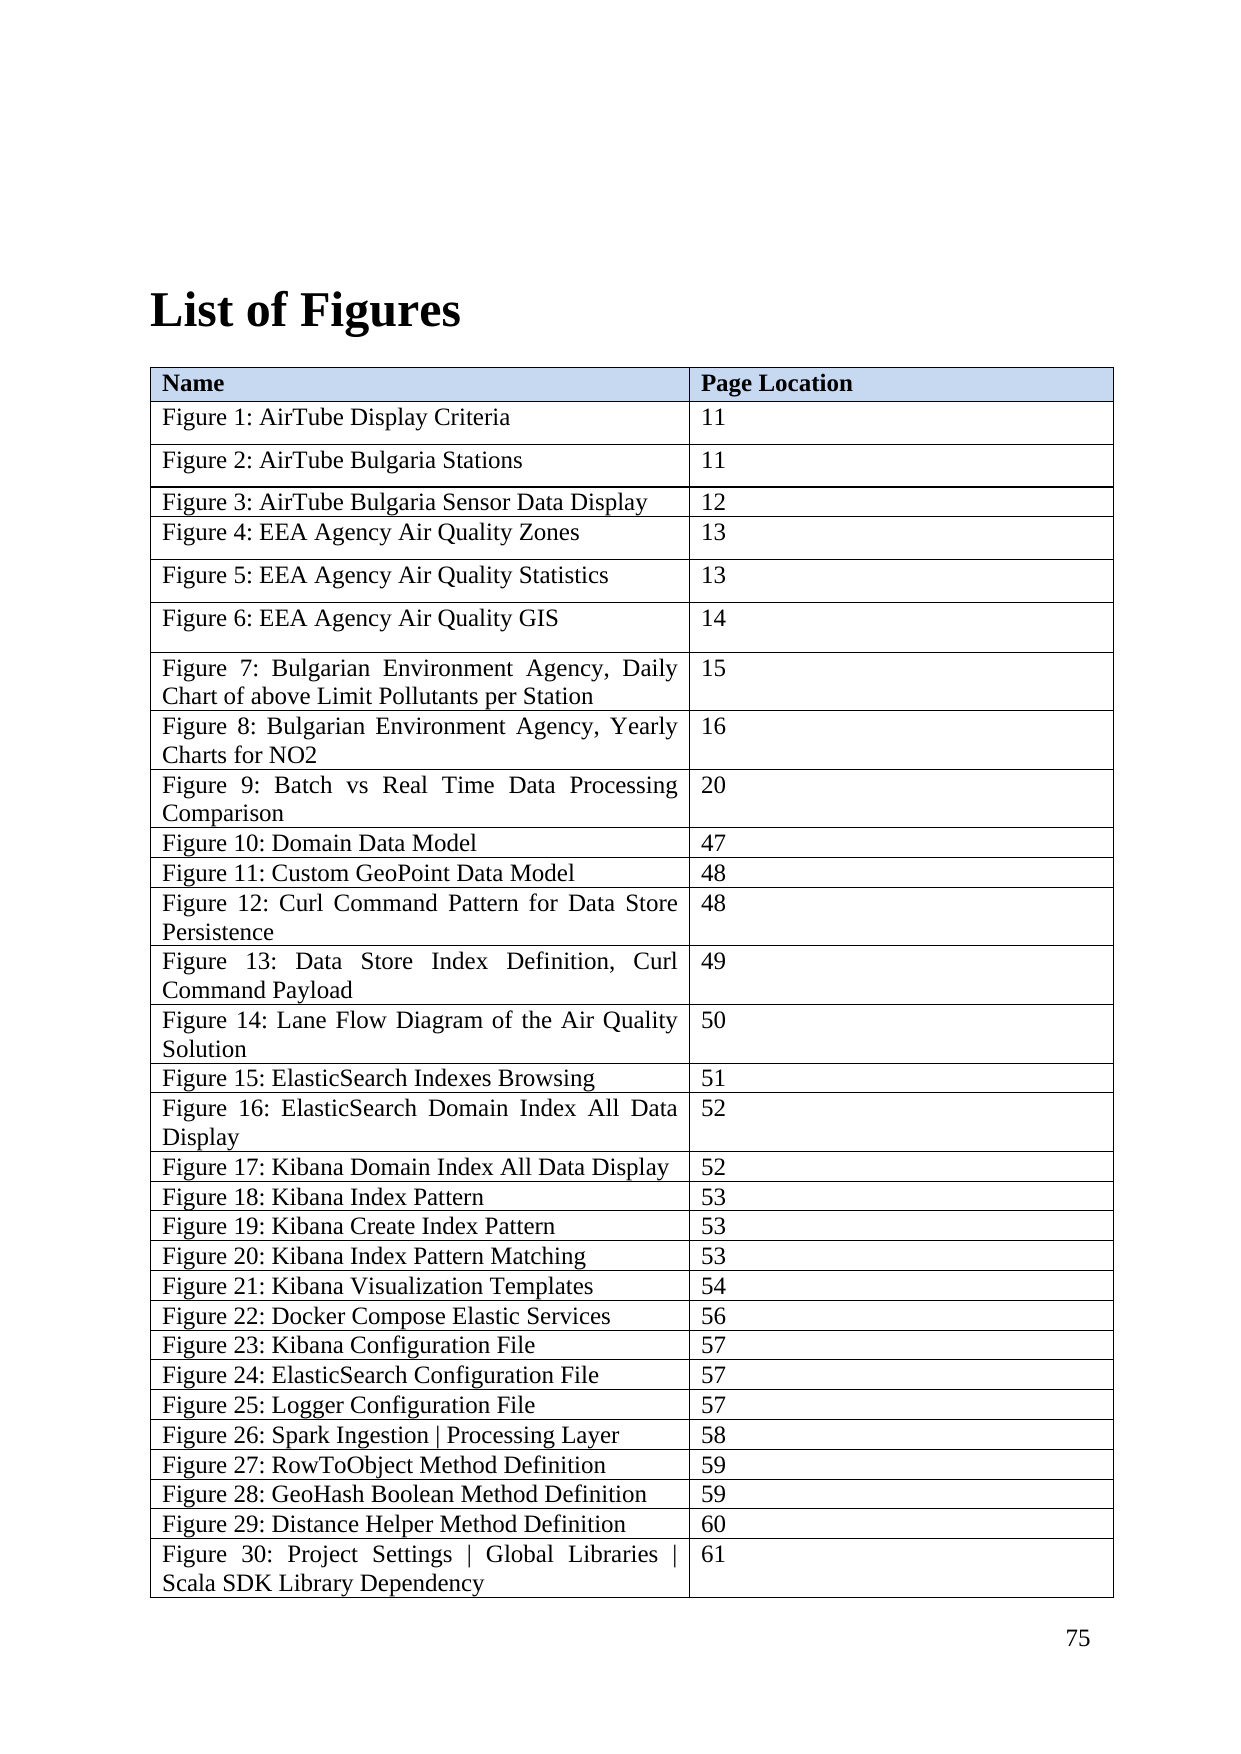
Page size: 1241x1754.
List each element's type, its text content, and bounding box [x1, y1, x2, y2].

table_header Name [151, 368, 689, 401]
table_cell 11 [690, 402, 1113, 444]
table_cell 50 [690, 1005, 1113, 1062]
table_cell Figure 17: Kibana Domain Index All Data Display [151, 1152, 689, 1181]
table_cell Figure 10: Domain Data Model [151, 828, 689, 857]
table_cell 57 [690, 1390, 1113, 1419]
table_cell Figure 26: Spark Ingestion | Processing Layer [151, 1420, 689, 1449]
table_cell 59 [690, 1480, 1113, 1508]
table_cell 13 [690, 517, 1113, 559]
table_cell 14 [690, 603, 1113, 652]
table_cell 53 [690, 1241, 1113, 1270]
table_cell Figure 20: Kibana Index Pattern Matching [151, 1241, 689, 1270]
table_cell 54 [690, 1271, 1113, 1300]
table_cell Figure 23: Kibana Configuration File [151, 1331, 689, 1359]
table_cell 56 [690, 1301, 1113, 1329]
table_cell 48 [690, 858, 1113, 887]
table_cell 13 [690, 560, 1113, 602]
table_cell Figure 2: AirTube Bulgaria Stations [151, 445, 689, 486]
table_cell Figure 6: EEA Agency Air Quality GIS [151, 603, 689, 652]
table_cell Figure 15: ElasticSearch Indexes Browsing [151, 1064, 689, 1092]
table_cell Figure 9: Batch vs Real Time Data Processing Comparison [151, 770, 689, 827]
table_cell Figure 24: ElasticSearch Configuration File [151, 1360, 689, 1389]
table_cell 11 [690, 445, 1113, 486]
table_cell 47 [690, 828, 1113, 857]
table_cell 52 [690, 1152, 1113, 1181]
table_cell Figure 3: AirTube Bulgaria Sensor Data Display [151, 488, 689, 516]
table_cell 57 [690, 1360, 1113, 1389]
table_cell Figure 12: Curl Command Pattern for Data Store Persistence [151, 888, 689, 945]
table_cell 59 [690, 1450, 1113, 1478]
table_cell Figure 5: EEA Agency Air Quality Statistics [151, 560, 689, 602]
table_cell 15 [690, 653, 1113, 710]
table_header Page Location [690, 368, 1113, 401]
table_cell Figure 16: ElasticSearch Domain Index All Data Display [151, 1093, 689, 1151]
table_cell Figure 8: Bulgarian Environment Agency, Yearly Charts for NO2 [151, 711, 689, 769]
table_cell Figure 1: AirTube Display Criteria [151, 402, 689, 444]
table_cell 51 [690, 1064, 1113, 1092]
table_cell 16 [690, 711, 1113, 769]
table_cell Figure 29: Distance Helper Method Definition [151, 1509, 689, 1538]
table_cell 60 [690, 1509, 1113, 1538]
table_cell 49 [690, 946, 1113, 1004]
table_cell Figure 18: Kibana Index Pattern [151, 1182, 689, 1210]
table_cell 57 [690, 1331, 1113, 1359]
table_cell Figure 19: Kibana Create Index Pattern [151, 1211, 689, 1240]
subtitle List of Figures [150, 280, 1090, 338]
table_cell Figure 25: Logger Configuration File [151, 1390, 689, 1419]
table_cell 20 [690, 770, 1113, 827]
table_cell Figure 30: Project Settings | Global Libraries | Scala SDK Library Dependency [151, 1539, 689, 1597]
table_cell Figure 11: Custom GeoPoint Data Model [151, 858, 689, 887]
table_cell Figure 7: Bulgarian Environment Agency, Daily Chart of above Limit Pollutants per Station [151, 653, 689, 710]
table_cell Figure 22: Docker Compose Elastic Services [151, 1301, 689, 1329]
table_cell 61 [690, 1539, 1113, 1597]
table_cell 58 [690, 1420, 1113, 1449]
table_cell Figure 21: Kibana Visualization Templates [151, 1271, 689, 1300]
table_cell 12 [690, 488, 1113, 516]
table_cell Figure 14: Lane Flow Diagram of the Air Quality Solution [151, 1005, 689, 1062]
table_cell 53 [690, 1211, 1113, 1240]
table_cell Figure 13: Data Store Index Definition, Curl Command Payload [151, 946, 689, 1004]
table_cell 52 [690, 1093, 1113, 1151]
table_cell Figure 28: GeoHash Boolean Method Definition [151, 1480, 689, 1508]
table_cell 53 [690, 1182, 1113, 1210]
table_cell 48 [690, 888, 1113, 945]
table_cell Figure 4: EEA Agency Air Quality Zones [151, 517, 689, 559]
table_cell Figure 27: RowToObject Method Definition [151, 1450, 689, 1478]
